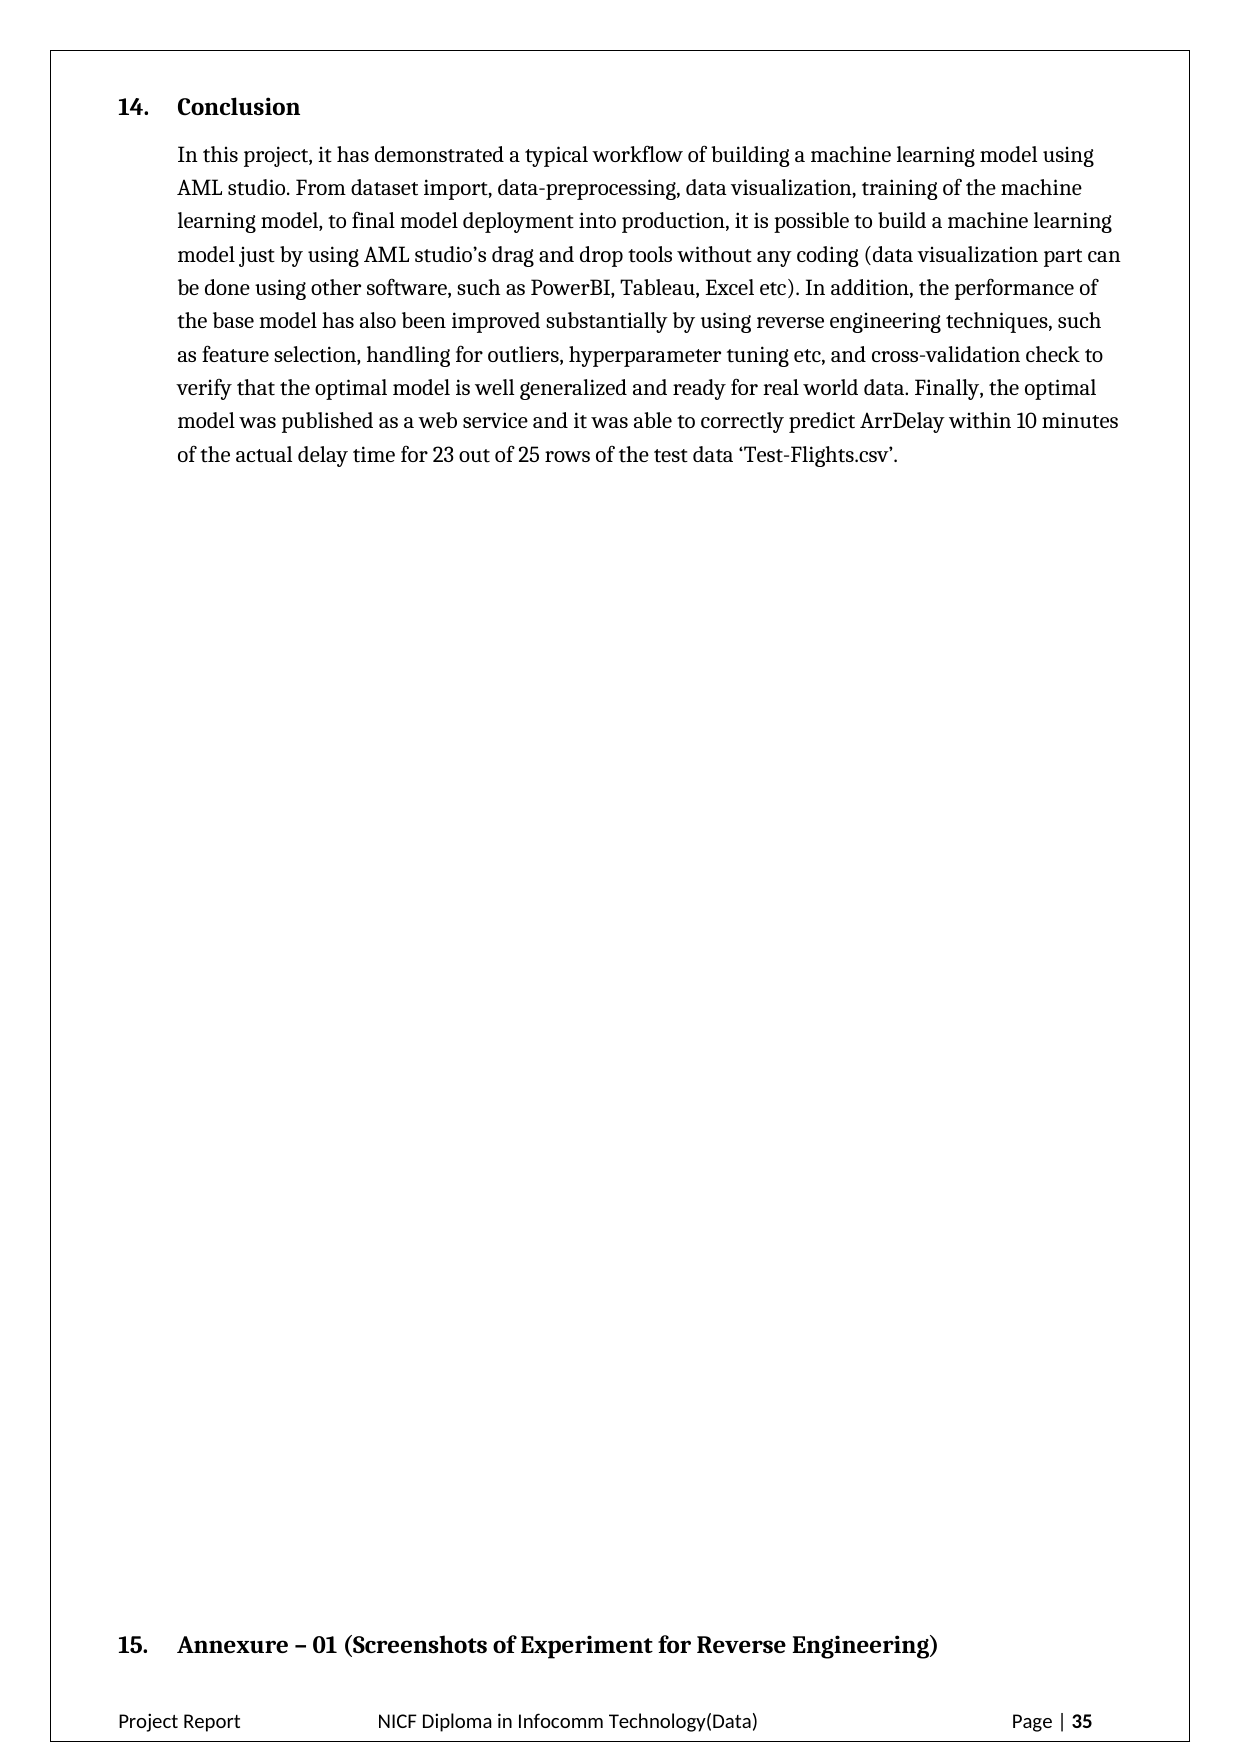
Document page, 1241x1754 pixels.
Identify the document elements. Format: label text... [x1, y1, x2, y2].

list In this project, it has demonstrated a typical workflow of building a machine learning model using AML studio. From dataset import, data-preprocessing, data visualization, training of the machine learning model, to final model deployment into production, it is possible to build a machine learning model just by using AML studio’s drag and drop tools without any coding (data visualization part can be done using other software, such as PowerBI, Tableau, Excel etc). In addition, the performance of the base model has also been improved substantially by using reverse engineering techniques, such as feature selection, handling for outliers, hyperparameter tuning etc, and cross-validation check to verify that the optimal model is well generalized and ready for real world data. Finally, the optimal model was published as a web service and it was able to correctly predict ArrDelay within 10 minutes of the actual delay time for 23 out of 25 rows of the test data ‘Test-Flights.csv’. [177, 134, 1122, 468]
text Conclusion [118, 89, 1122, 122]
text Annexure – 01 (Screenshots of Experiment for Reverse Engineering) [118, 1626, 1122, 1659]
